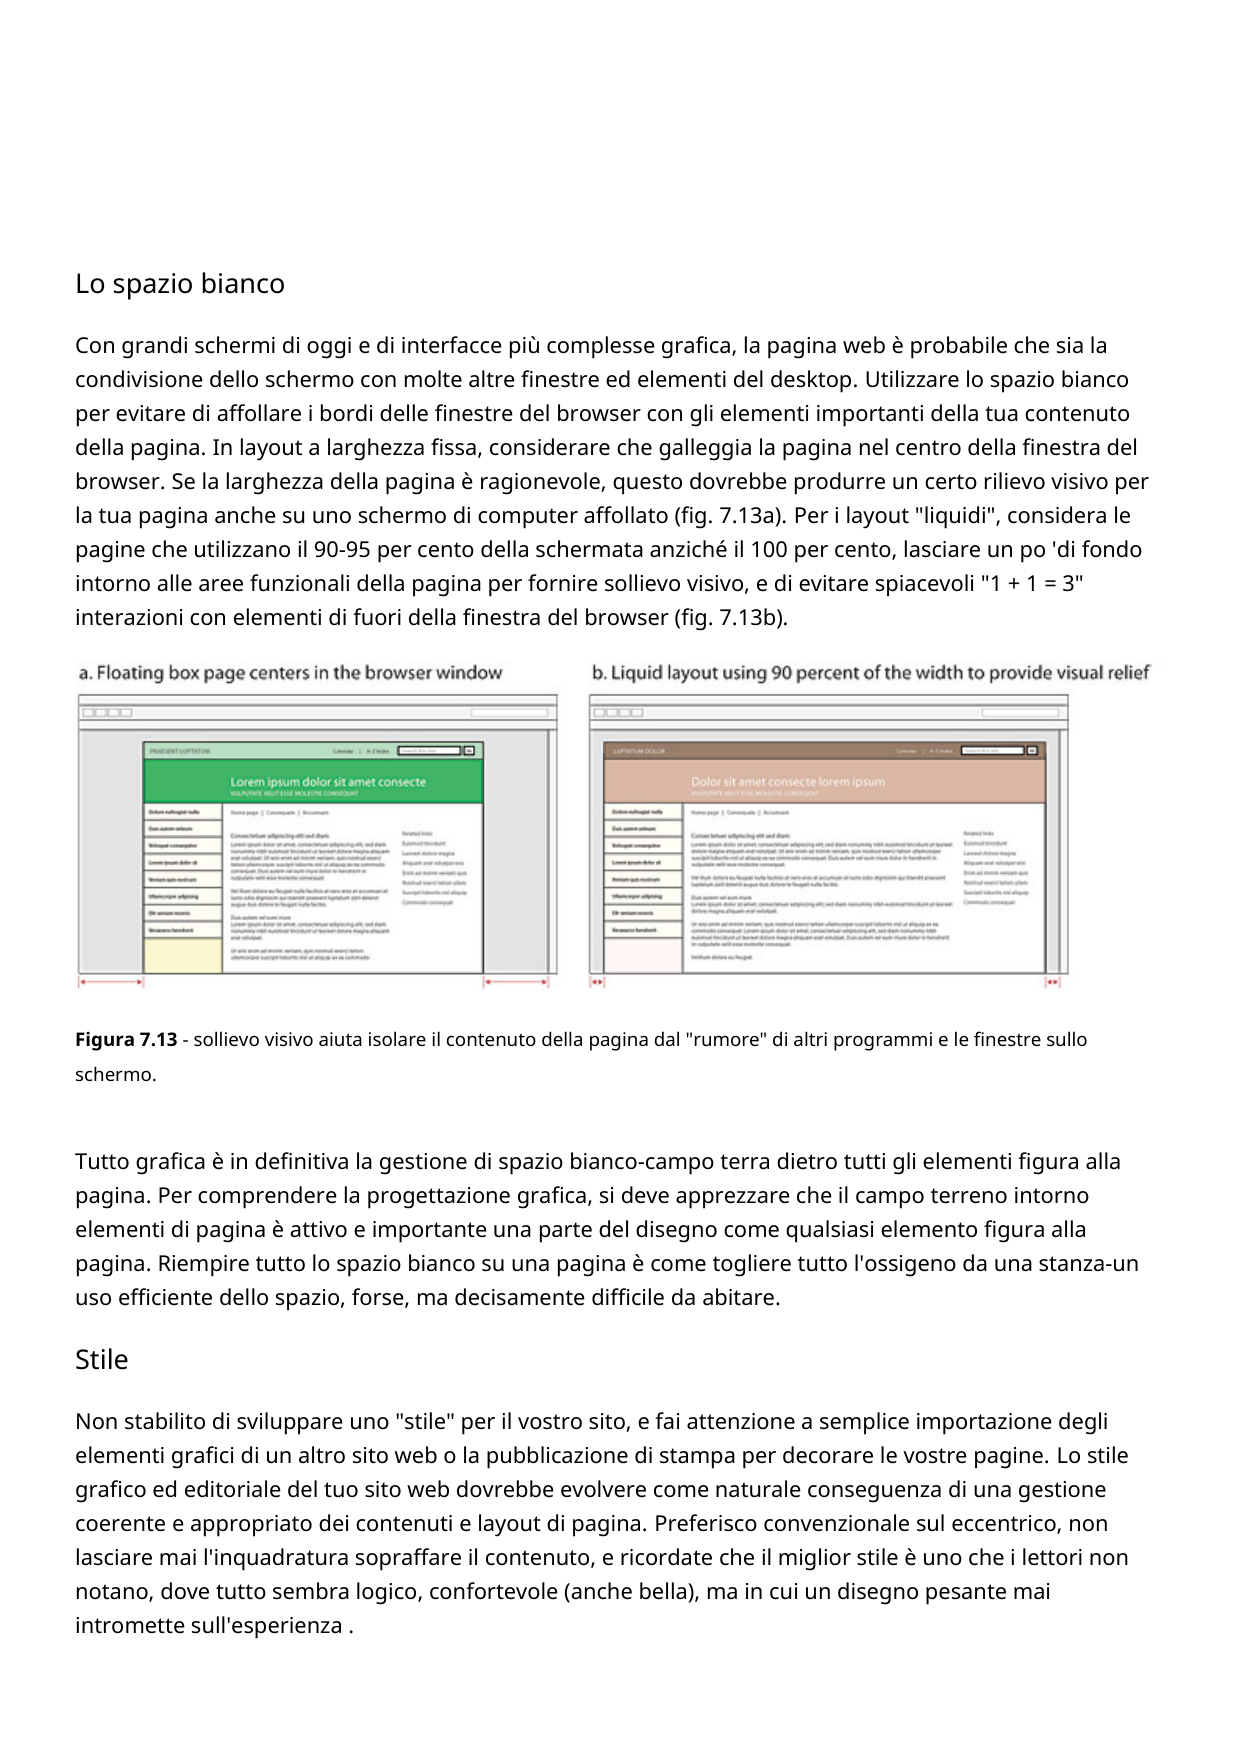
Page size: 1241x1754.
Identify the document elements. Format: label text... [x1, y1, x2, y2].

text Tutto grafica è in definitiva la gestione di spazio bianco-campo terra dietro tutti gli elementi figura alla pagina. Per comprendere la progettazione grafica, si deve apprezzare che il campo terreno intorno elementi di pagina è attivo e importante una parte del disegno come qualsiasi elemento figura alla pagina. Riempire tutto lo spazio bianco su una pagina è come togliere tutto l'ossigeno da una stanza-un uso efficiente dello spazio, forse, ma decisamente difficile da abitare. [75, 1142, 1165, 1312]
text Figura 7.13 - sollievo visivo aiuta isolare il contenuto della pagina dal "rumore" di altri programmi e le finestre sullo schermo. [75, 1017, 1165, 1087]
text Non stabilito di sviluppare uno "stile" per il vostro sito, e fai attenzione a semplice importazione degli elementi grafici di un altro sito web o la pubblicazione di stampa per decorare le vostre pagine. Lo stile grafico ed editoriale del tuo sito web dovrebbe evolvere come naturale conseguenza di una gestione coerente e appropriato dei contenuti e layout di pagina. Preferisco convenzionale sul eccentrico, non lasciare mai l'inquadratura sopraffare il contenuto, e ricordate che il miglior stile è uno che i lettori non notano, dove tutto sembra logico, confortevole (anche bella), ma in cui un disegno pesante mai intromette sull'esperienza . [75, 1402, 1165, 1639]
picture [75, 660, 1169, 992]
text Con grandi schermi di oggi e di interfacce più complesse grafica, la pagina web è probabile che sia la condivisione dello schermo con molte altre finestre ed elementi del desktop. Utilizzare lo spazio bianco per evitare di affollare i bordi delle finestre del browser con gli elementi importanti della tua contenuto della pagina. In layout a larghezza fissa, considerare che galleggia la pagina nel centro della finestra del browser. Se la larghezza della pagina è ragionevole, questo dovrebbe produrre un certo rilievo visivo per la tua pagina anche su uno schermo di computer affollato (fig. 7.13a). Per i layout "liquidi", considera le pagine che utilizzano il 90-95 per cento della schermata anziché il 100 per cento, lasciare un po 'di fondo intorno alle aree funzionali della pagina per fornire sollievo visivo, e di evitare spiacevoli "1 + 1 = 3" interazioni con elementi di fuori della finestra del browser (fig. 7.13b). [75, 326, 1165, 631]
subtitle Lo spazio bianco [75, 265, 1165, 302]
subtitle Stile [75, 1341, 1165, 1378]
